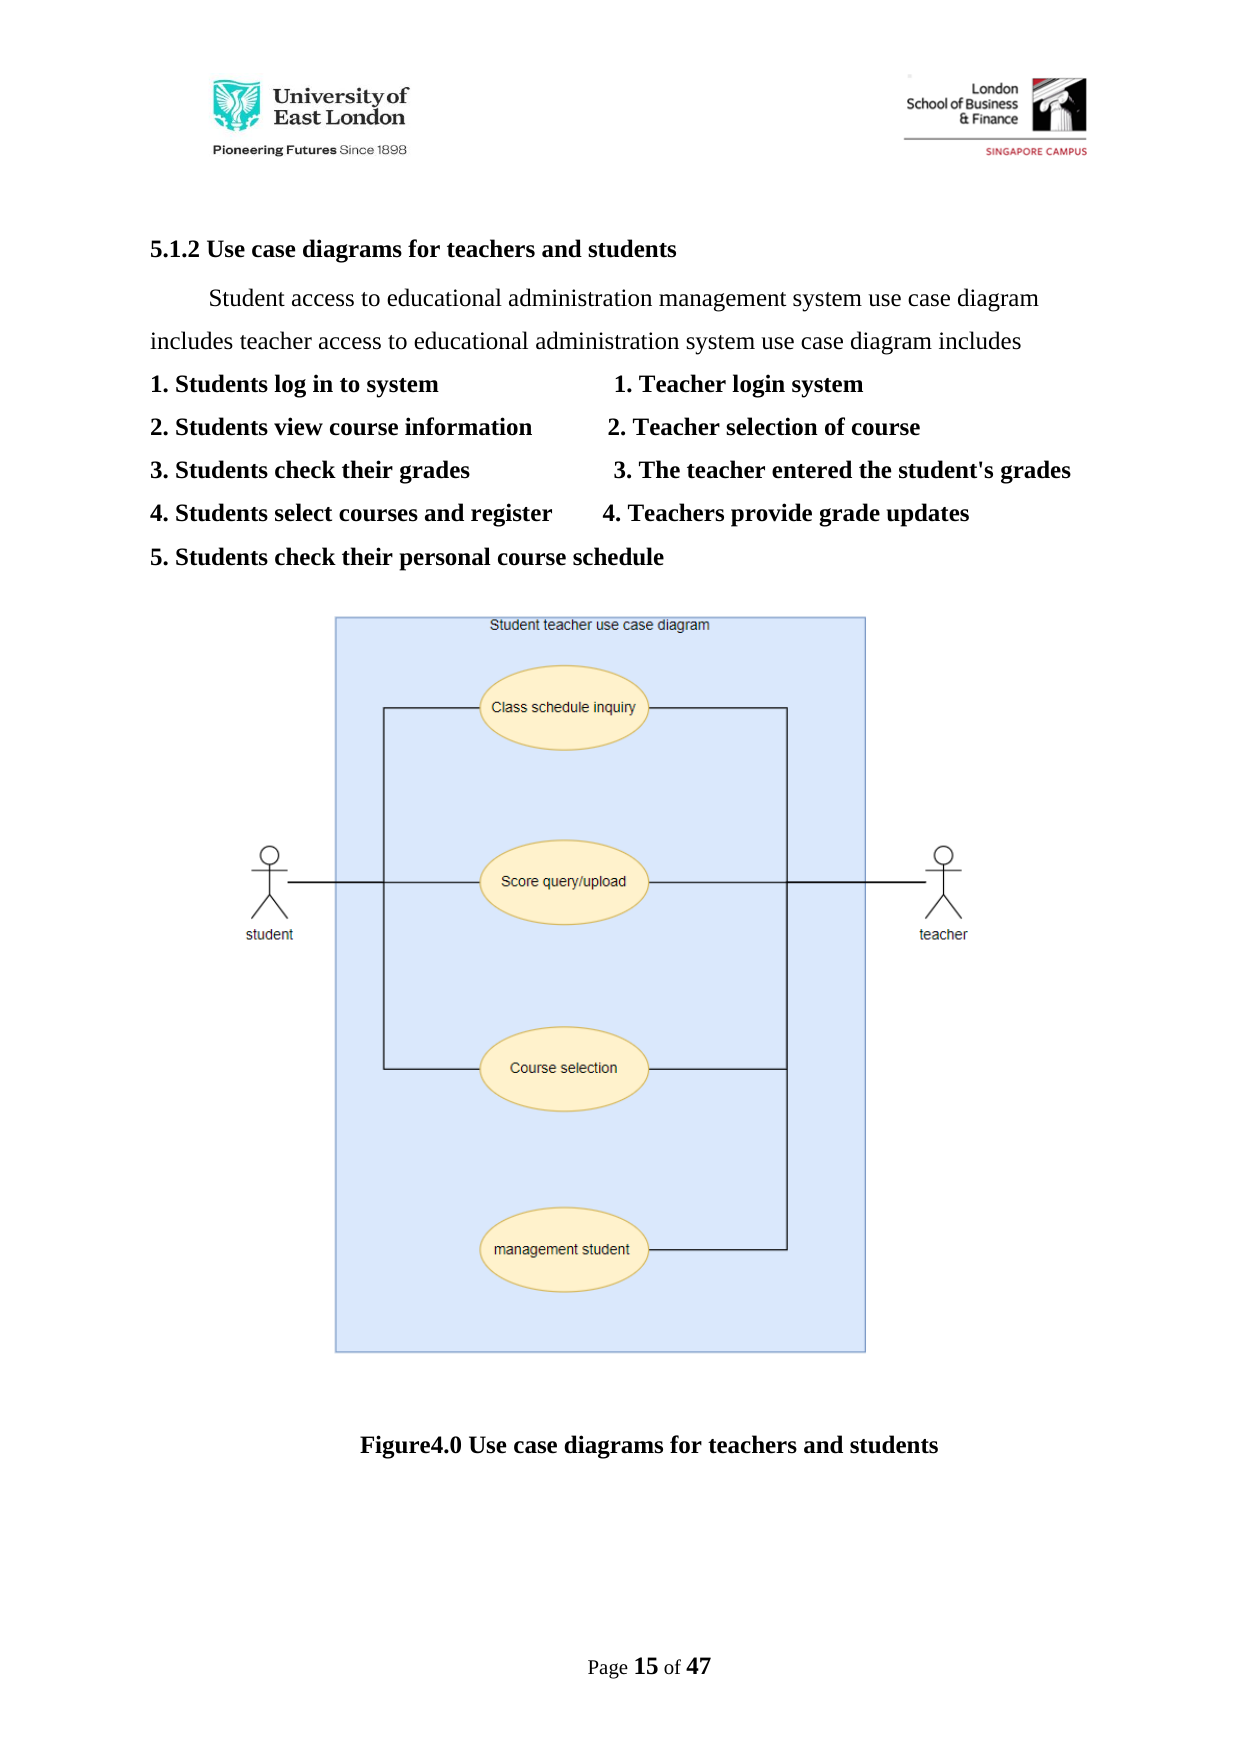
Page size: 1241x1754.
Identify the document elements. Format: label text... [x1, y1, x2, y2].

list 1. Students log in to system 1. Teacher login system [150, 369, 1090, 398]
picture [889, 74, 1091, 159]
list 3. Students check their grades 3. The teacher entered the student's grades [150, 455, 1090, 484]
list 5. Students check their personal course schedule [150, 542, 1090, 570]
picture [208, 73, 417, 159]
text Figure4.0 Use case diagrams for teachers and students [150, 1430, 1090, 1459]
text Student access to educational administration management system use case diagram includes teacher access to educational administration system use case diagram includes [150, 283, 1090, 355]
subtitle 5.1.2 Use case diagrams for teachers and students [150, 234, 1090, 263]
list 4. Students select courses and register 4. Teachers provide grade updates [150, 498, 1090, 527]
picture [223, 584, 1017, 1416]
list 2. Students view course information 2. Teacher selection of course [150, 412, 1090, 441]
